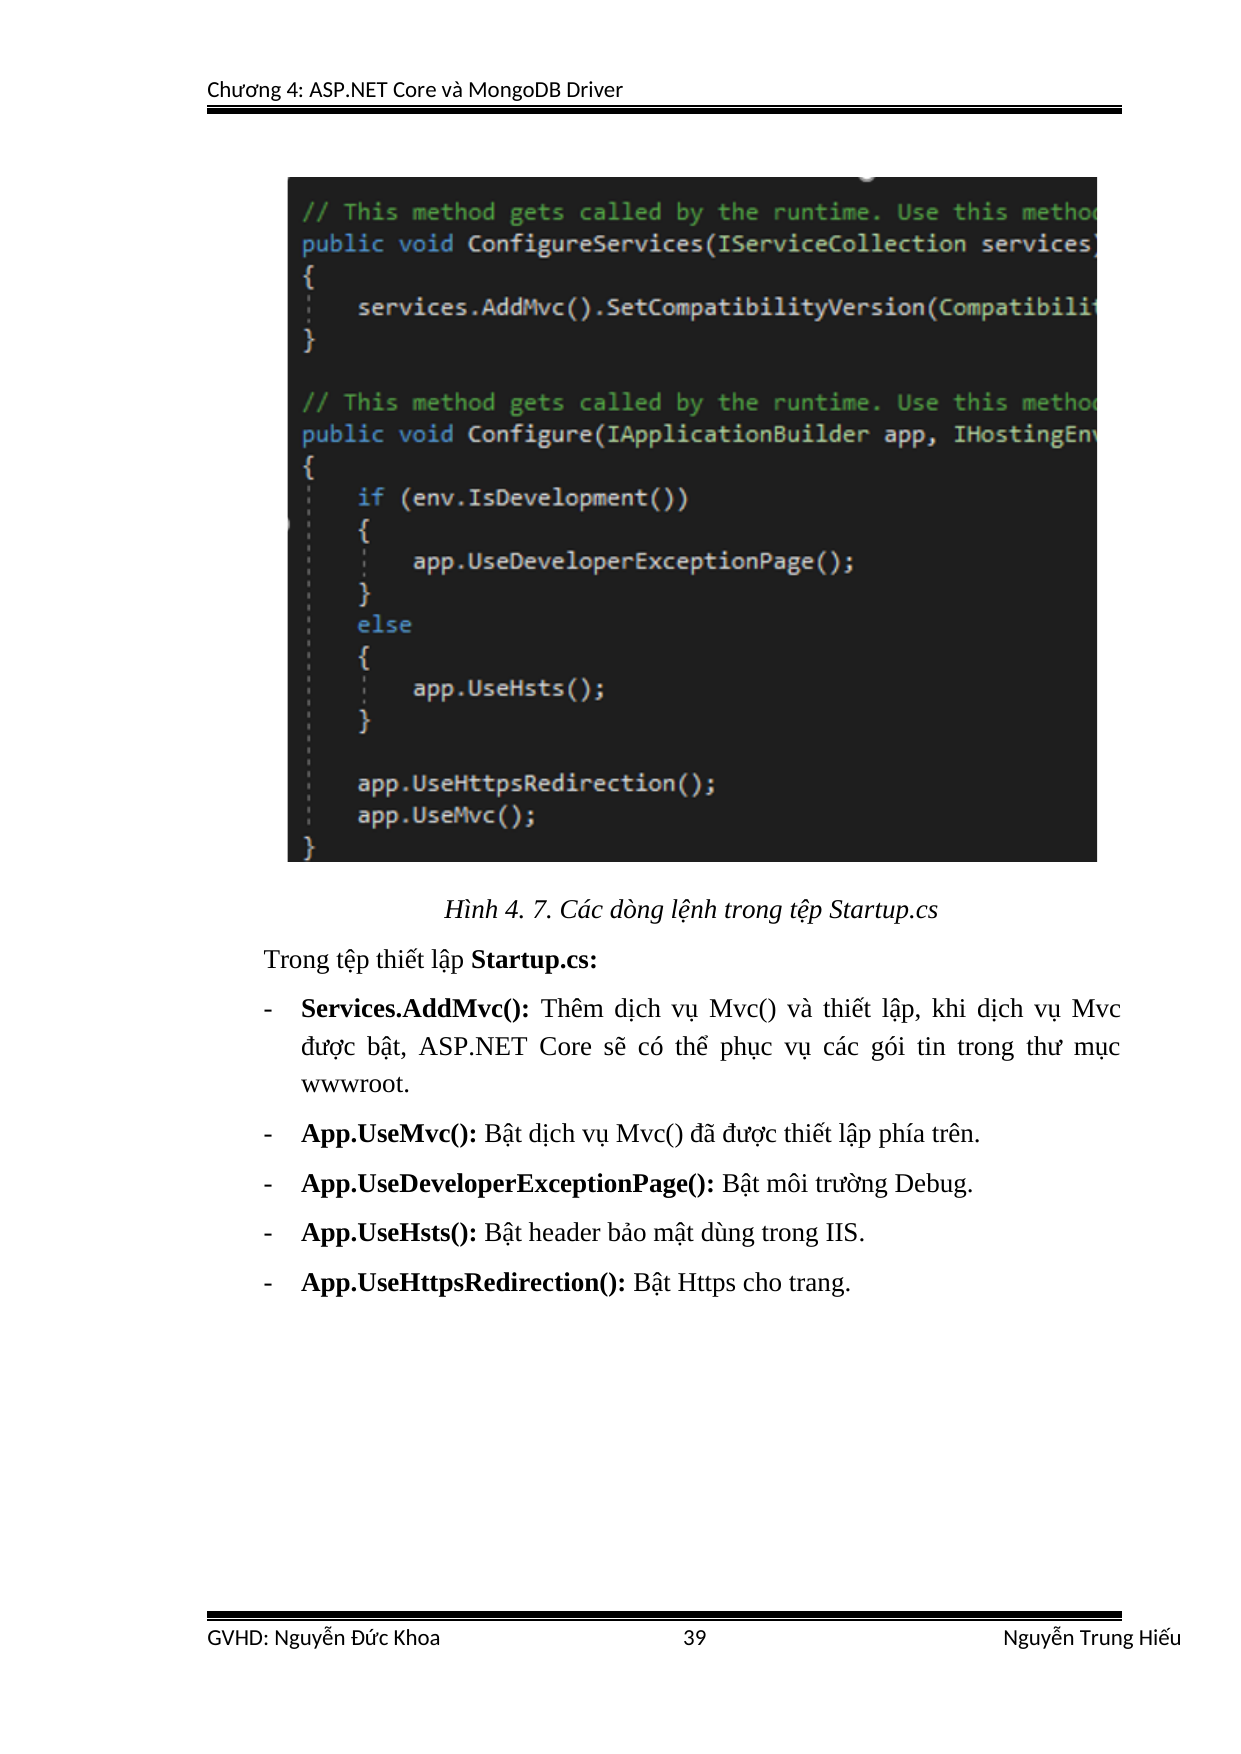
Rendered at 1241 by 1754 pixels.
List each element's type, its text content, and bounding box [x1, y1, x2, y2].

list App.UseMvc(): Bật dịch vụ Mvc() đã được thiết lập phía trên. [263, 1117, 1122, 1148]
list App.UseHsts(): Bật header bảo mật dùng trong IIS. [263, 1217, 1122, 1248]
picture [287, 177, 1098, 862]
list App.UseDeveloperExceptionPage(): Bật môi trường Debug. [263, 1167, 1122, 1198]
text Trong tệp thiết lập Startup.cs: [207, 943, 1122, 974]
list App.UseHttpsRedirection(): Bật Https cho trang. [263, 1266, 1122, 1297]
list Services.AddMvc(): Thêm dịch vụ Mvc() và thiết lập, khi dịch vụ Mvc được bật, ASP.NET Core sẽ có thể phục vụ các gói tin trong thư mục wwwroot. [263, 993, 1122, 1098]
